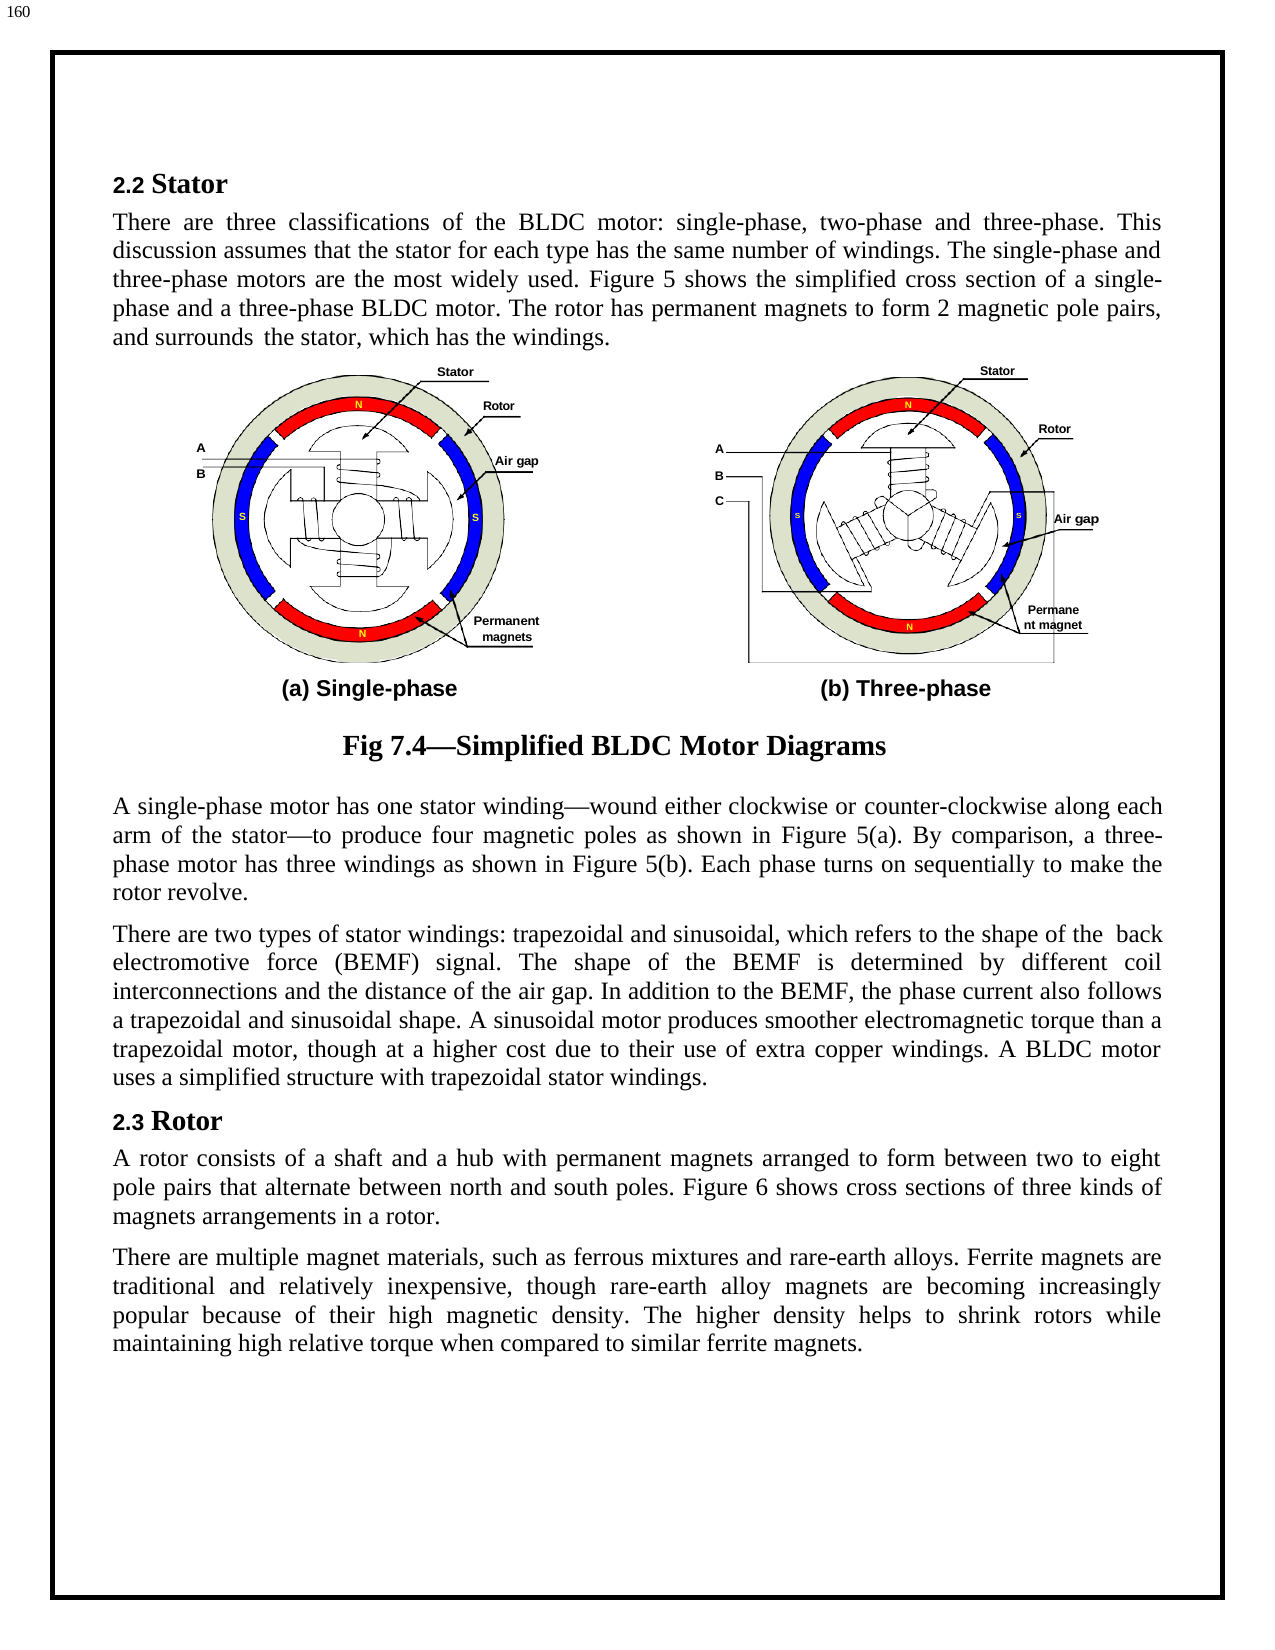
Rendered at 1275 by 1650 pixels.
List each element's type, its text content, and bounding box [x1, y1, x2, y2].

text There are multiple magnet materials, such as ferrous mixtures and rare-earth alloys. Ferrite magnets are traditional and relatively inexpensive, though rare-earth alloy magnets are becoming increasingly popular because of their high magnetic density. The higher density helps to shrink rotors while maintaining high relative torque when compared to similar ferrite magnets. [112, 1242, 1163, 1357]
table_cell (a) Single-phase [191, 661, 627, 703]
text There are two types of stator windings: trapezoidal and sinusoidal, which refers to the shape of the back electromotive force (BEMF) signal. The shape of the BEMF is determined by different coil interconnections and the distance of the air gap. In addition to the BEMF, the phase current also follows a trapezoidal and sinusoidal shape. A sinusoidal motor produces smoother electromagnetic torque than a trapezoidal motor, though at a higher cost due to their use of extra copper windings. A BLDC motor uses a simplified structure with trapezoidal stator windings. [112, 919, 1163, 1091]
table_header Stator N Rotor A B C S S Air gap Permane N nt magnet [627, 364, 1102, 661]
subtitle Rotor [112, 1103, 1181, 1137]
subtitle Stator [113, 167, 1181, 200]
text A rotor consists of a shaft and a hub with permanent magnets arranged to form between two to eight pole pairs that alternate between north and south poles. Figure 6 shows cross sections of three kinds of magnets arrangements in a rotor. [112, 1143, 1163, 1229]
text A single-phase motor has one stator winding—wound either clockwise or counter-clockwise along each arm of the stator—to produce four magnetic poles as shown in Figure 5(a). By comparison, a three- phase motor has three windings as shown in Figure 5(b). Each phase turns on sequentially to make the rotor revolve. [112, 791, 1163, 906]
table_header Stator N Rotor A Air gap B S S Permanent N magnets [191, 364, 627, 661]
table_cell (b) Three-phase [627, 661, 1102, 703]
subtitle Fig 7.4—Simplified BLDC Motor Diagrams [100, 728, 1128, 762]
text There are three classifications of the BLDC motor: single-phase, two-phase and three-phase. This discussion assumes that the stator for each type has the same number of windings. The single-phase and three-phase motors are the most widely used. Figure 5 shows the simplified cross section of a single-phase and a three-phase BLDC motor. The rotor has permanent magnets to form 2 magnetic pole pairs, and surrounds the stator, which has the windings. [112, 207, 1163, 350]
